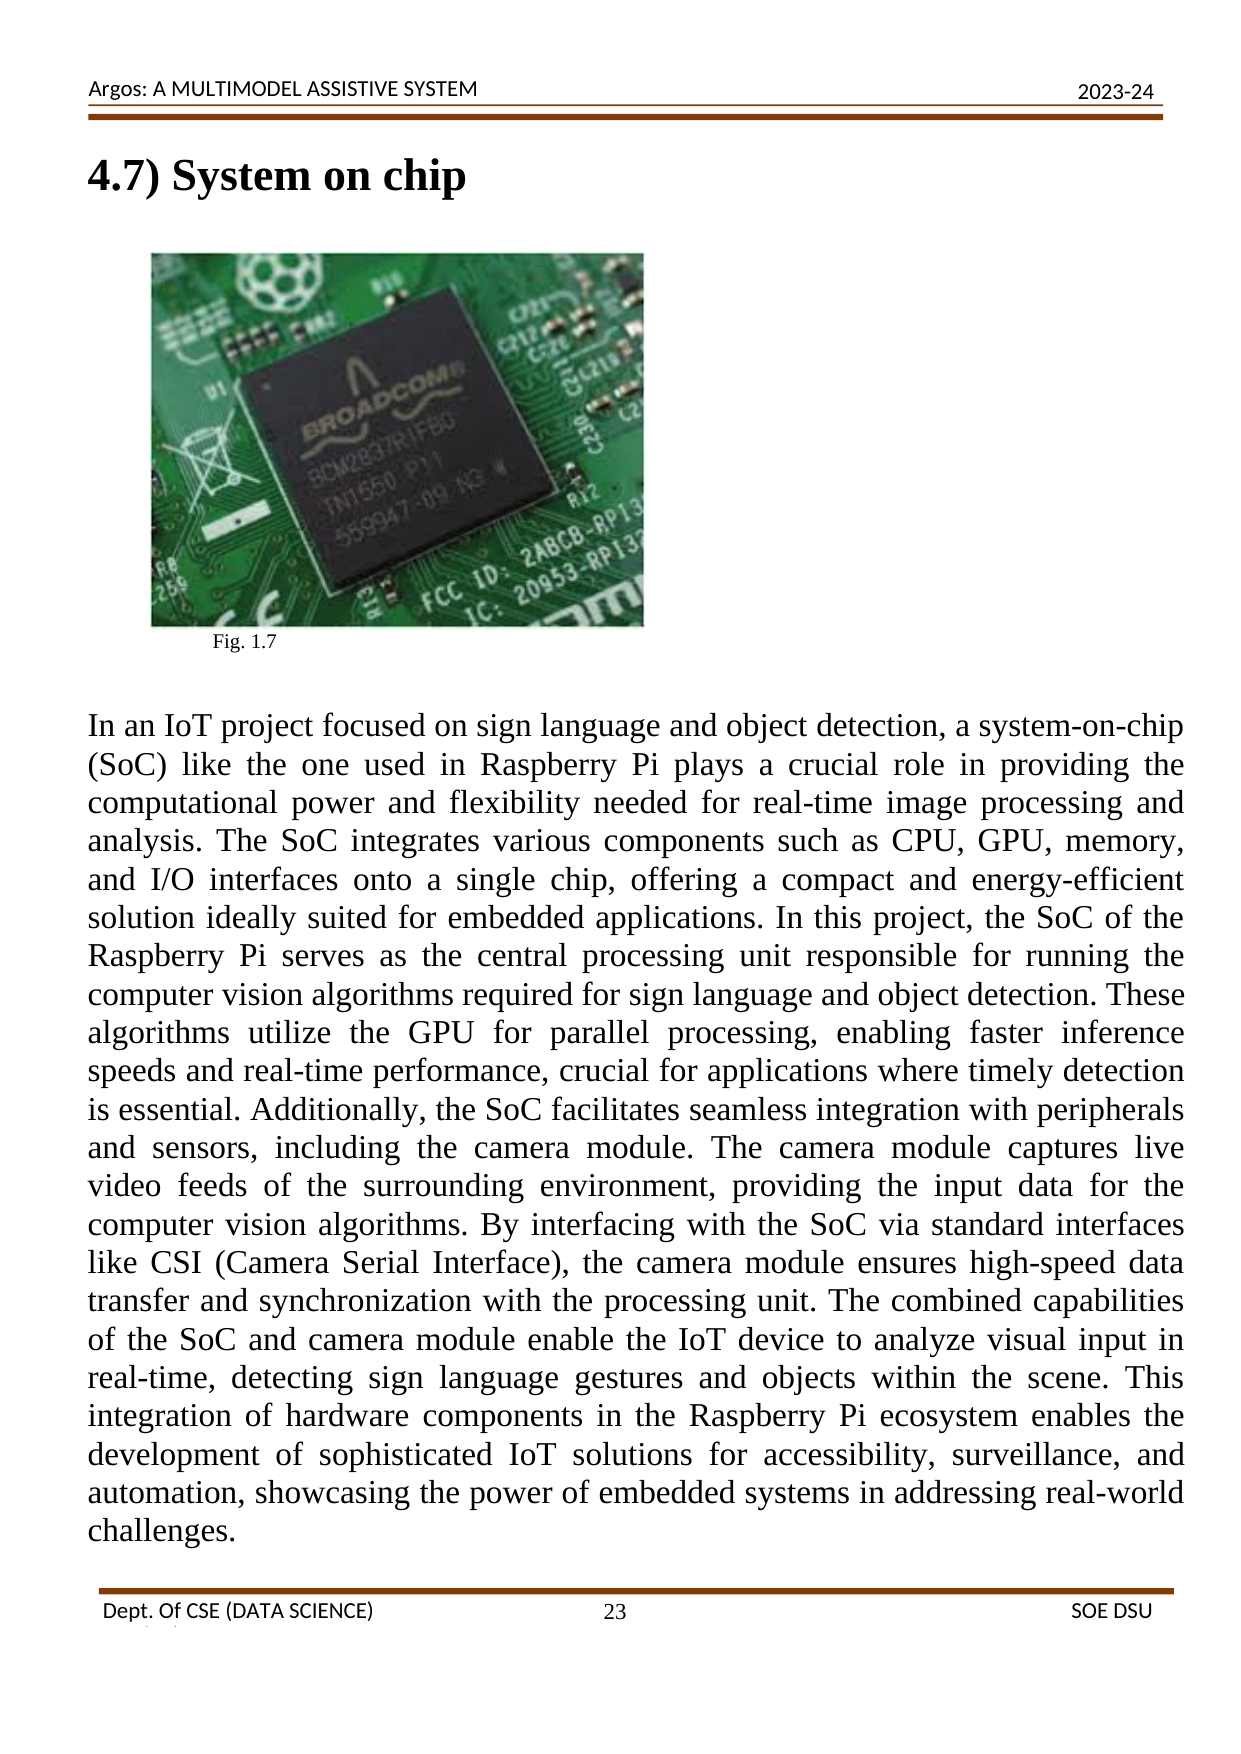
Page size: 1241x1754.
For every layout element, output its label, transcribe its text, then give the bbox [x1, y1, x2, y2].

subtitle Fig. 1.7 [150, 629, 1186, 653]
subtitle 4.7) System on chip [87, 147, 1186, 200]
picture [150, 252, 645, 629]
text In an IoT project focused on sign language and object detection, a system-on-chip (SoC) like the one used in Raspberry Pi plays a crucial role in providing the computational power and flexibility needed for real-time image processing and analysis. The SoC integrates various components such as CPU, GPU, memory, and I/O interfaces onto a single chip, offering a compact and energy-efficient solution ideally suited for embedded applications. In this project, the SoC of the Raspberry Pi serves as the central processing unit responsible for running the computer vision algorithms required for sign language and object detection. These algorithms utilize the GPU for parallel processing, enabling faster inference speeds and real-time performance, crucial for applications where timely detection is essential. Additionally, the SoC facilitates seamless integration with peripherals and sensors, including the camera module. The camera module captures live video feeds of the surrounding environment, providing the input data for the computer vision algorithms. By interfacing with the SoC via standard interfaces like CSI (Camera Serial Interface), the camera module ensures high-speed data transfer and synchronization with the processing unit. The combined capabilities of the SoC and camera module enable the IoT device to analyze visual input in real-time, detecting sign language gestures and objects within the scene. This integration of hardware components in the Raspberry Pi ecosystem enables the development of sophisticated IoT solutions for accessibility, surveillance, and automation, showcasing the power of embedded systems in addressing real-world challenges. [87, 705, 1186, 1549]
